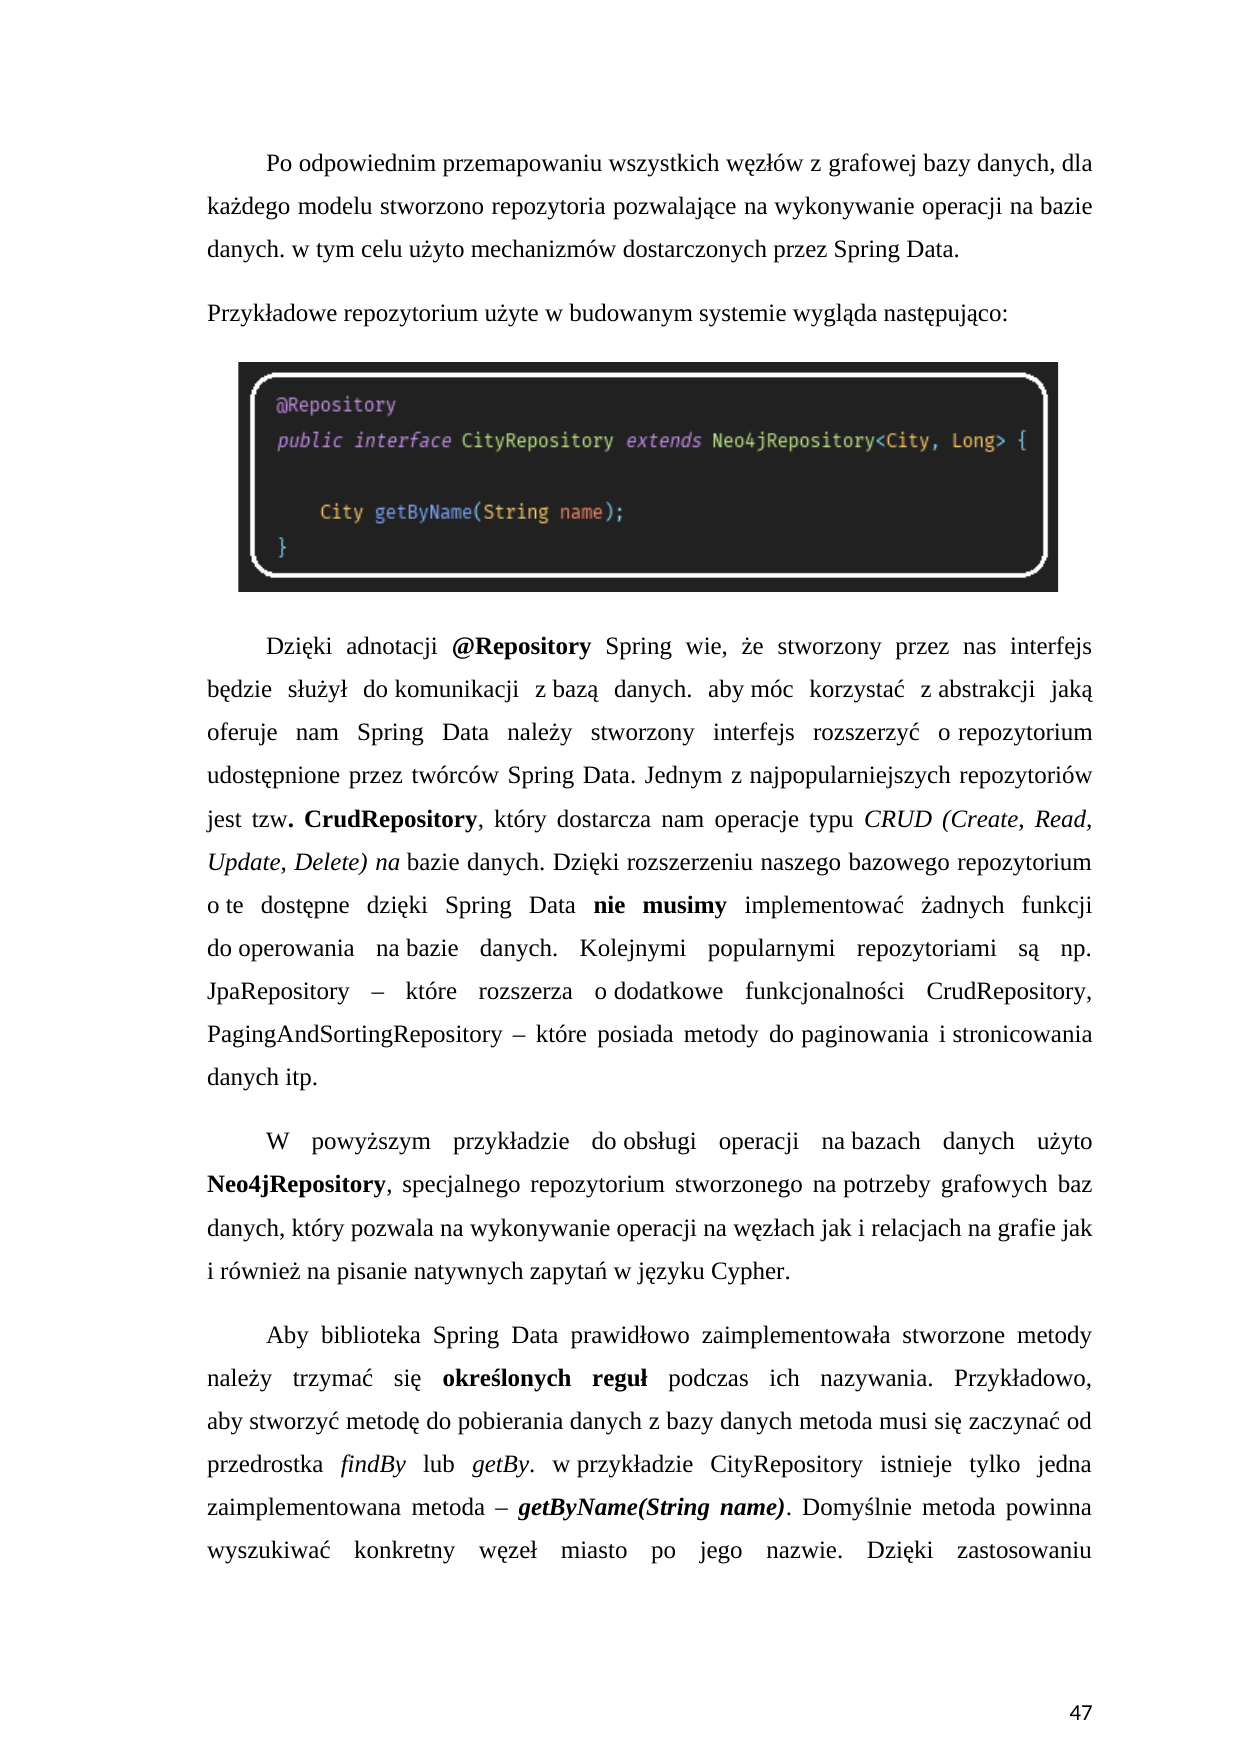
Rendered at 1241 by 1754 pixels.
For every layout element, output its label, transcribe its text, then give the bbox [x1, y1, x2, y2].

text Po odpowiednim przemapowaniu wszystkich węzłów z grafowej bazy danych, dla każdego modelu stworzono repozytoria pozwalające na wykonywanie operacji na bazie danych. w tym celu użyto mechanizmów dostarczonych przez Spring Data. [207, 148, 1092, 263]
picture [238, 362, 1059, 592]
text Przykładowe repozytorium użyte w budowanym systemie wygląda następująco: [207, 298, 1092, 327]
text W powyższym przykładzie do obsługi operacji na bazach danych użyto Neo4jRepository, specjalnego repozytorium stworzonego na potrzeby grafowych baz danych, który pozwala na wykonywanie operacji na węzłach jak i relacjach na grafie jak i również na pisanie natywnych zapytań w języku Cypher. [207, 1126, 1092, 1284]
text Dzięki adnotacji @Repository Spring wie, że stworzony przez nas interfejs będzie służył do komunikacji z bazą danych. aby móc korzystać z abstrakcji jaką oferuje nam Spring Data należy stworzony interfejs rozszerzyć o repozytorium udostępnione przez twórców Spring Data. Jednym z najpopularniejszych repozytoriów jest tzw. CrudRepository, który dostarcza nam operacje typu CRUD (Create, Read, Update, Delete) na bazie danych. Dzięki rozszerzeniu naszego bazowego repozytorium o te dostępne dzięki Spring Data nie musimy implementować żadnych funkcji do operowania na bazie danych. Kolejnymi popularnymi repozytoriami są np. JpaRepository – które rozszerza o dodatkowe funkcjonalności CrudRepository, PagingAndSortingRepository – które posiada metody do paginowania i stronicowania danych itp. [207, 631, 1092, 1091]
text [207, 1320, 1092, 1564]
